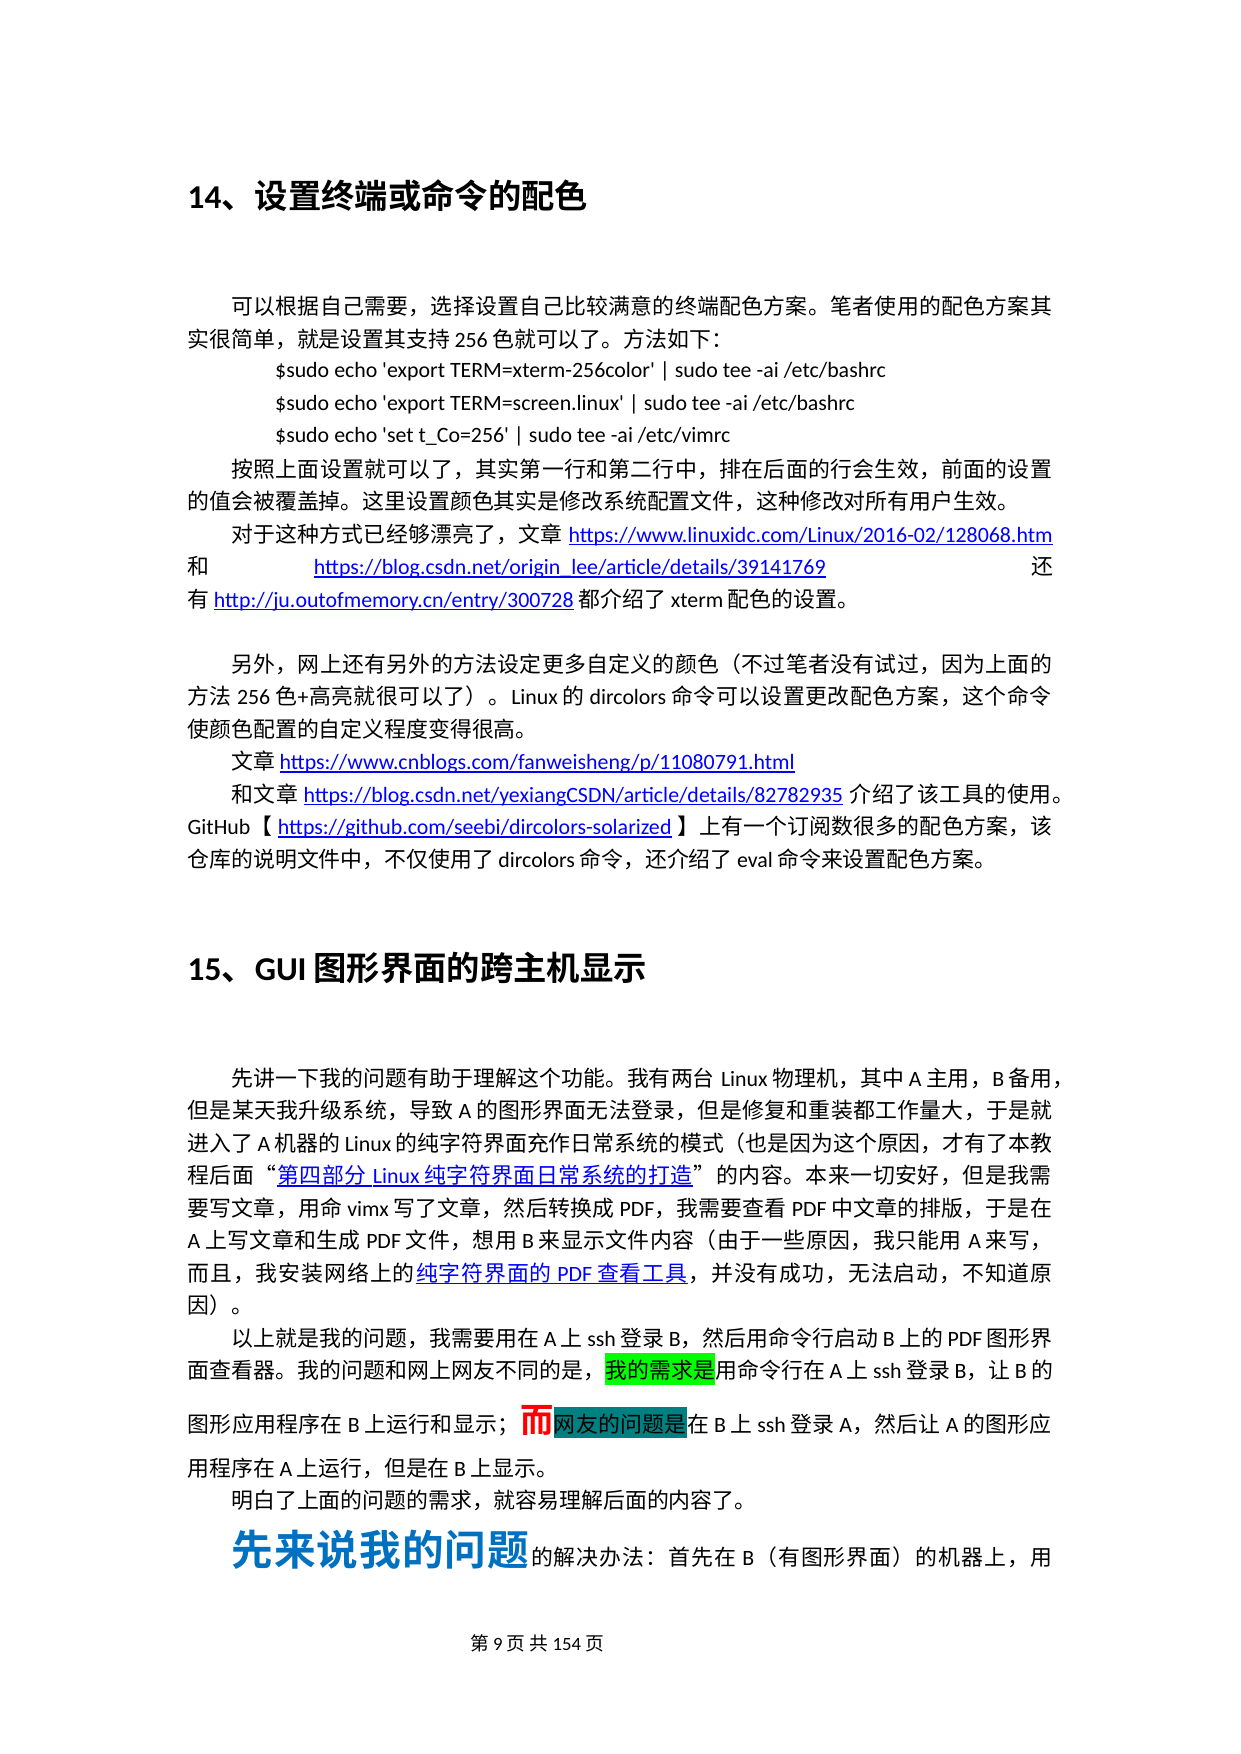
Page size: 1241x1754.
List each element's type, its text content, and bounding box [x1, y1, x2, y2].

text 先讲一下我的问题有助于理解这个功能。我有两台Linux物理机，其中A主用，B备用，但是某天我升级系统，导致A的图形界面无法登录，但是修复和重装都工作量大，于是就进入了A机器的Linux的纯字符界面充作日常系统的模式（也是因为这个原因，才有了本教程后面“第四部分 Linux纯字符界面日常系统的打造”的内容。本来一切安好，但是我需要写文章，用命vimx写了文章，然后转换成PDF，我需要查看PDF中文章的排版，于是在A上写文章和生成PDF文件，想用B来显示文件内容（由于一些原因，我只能用A来写，而且，我安装网络上的纯字符界面的PDF查看工具，并没有成功，无法启动，不知道原因）。 [187, 1060, 1053, 1320]
text 文章https://www.cnblogs.com/fanweisheng/p/11080791.html [187, 744, 1053, 776]
text 按照上面设置就可以了，其实第一行和第二行中，排在后面的行会生效，前面的设置的值会被覆盖掉。这里设置颜色其实是修改系统配置文件，这种修改对所有用户生效。 [187, 451, 1053, 516]
text 以上就是我的问题，我需要用在A上ssh登录B，然后用命令行启动B上的PDF图形界面查看器。我的问题和网上网友不同的是，我的需求是用命令行在A上ssh登录B，让B的图形应用程序在B上运行和显示；而网友的问题是在B上ssh登录A，然后让A的图形应用程序在A上运行，但是在B上显示。 [187, 1320, 1053, 1483]
text $sudo echo 'export TERM=screen.linux' | sudo tee -ai /etc/bashrc [187, 386, 1053, 419]
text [187, 1515, 1053, 1580]
text 另外，网上还有另外的方法设定更多自定义的颜色（不过笔者没有试过，因为上面的方法256色+高亮就很可以了）。Linux的dircolors命令可以设置更改配色方案，这个命令使颜色配置的自定义程度变得很高。 [187, 646, 1053, 744]
text 明白了上面的问题的需求，就容易理解后面的内容了。 [187, 1483, 1053, 1515]
subtitle 15、GUI图形界面的跨主机显示 [187, 933, 1053, 998]
text $sudo echo 'set t_Co=256' | sudo tee -ai /etc/vimrc [187, 419, 1053, 451]
text 可以根据自己需要，选择设置自己比较满意的终端配色方案。笔者使用的配色方案其实很简单，就是设置其支持256色就可以了。方法如下： [187, 289, 1053, 354]
subtitle 14、设置终端或命令的配色 [187, 162, 1053, 227]
text 和文章https://blog.csdn.net/yexiangCSDN/article/details/82782935 介绍了该工具的使用。GitHub【 https://github.com/seebi/dircolors-solarized 】上有一个订阅数很多的配色方案，该仓库的说明文件中，不仅使用了dircolors命令，还介绍了eval命令来设置配色方案。 [187, 776, 1053, 874]
text 对于这种方式已经够漂亮了，文章https://www.linuxidc.com/Linux/2016-02/128068.htm 和https://blog.csdn.net/origin_lee/article/details/39141769 还有http://ju.outofmemory.cn/entry/300728 都介绍了xterm配色的设置。 [187, 516, 1053, 614]
text $sudo echo 'export TERM=xterm-256color' | sudo tee -ai /etc/bashrc [187, 354, 1053, 386]
